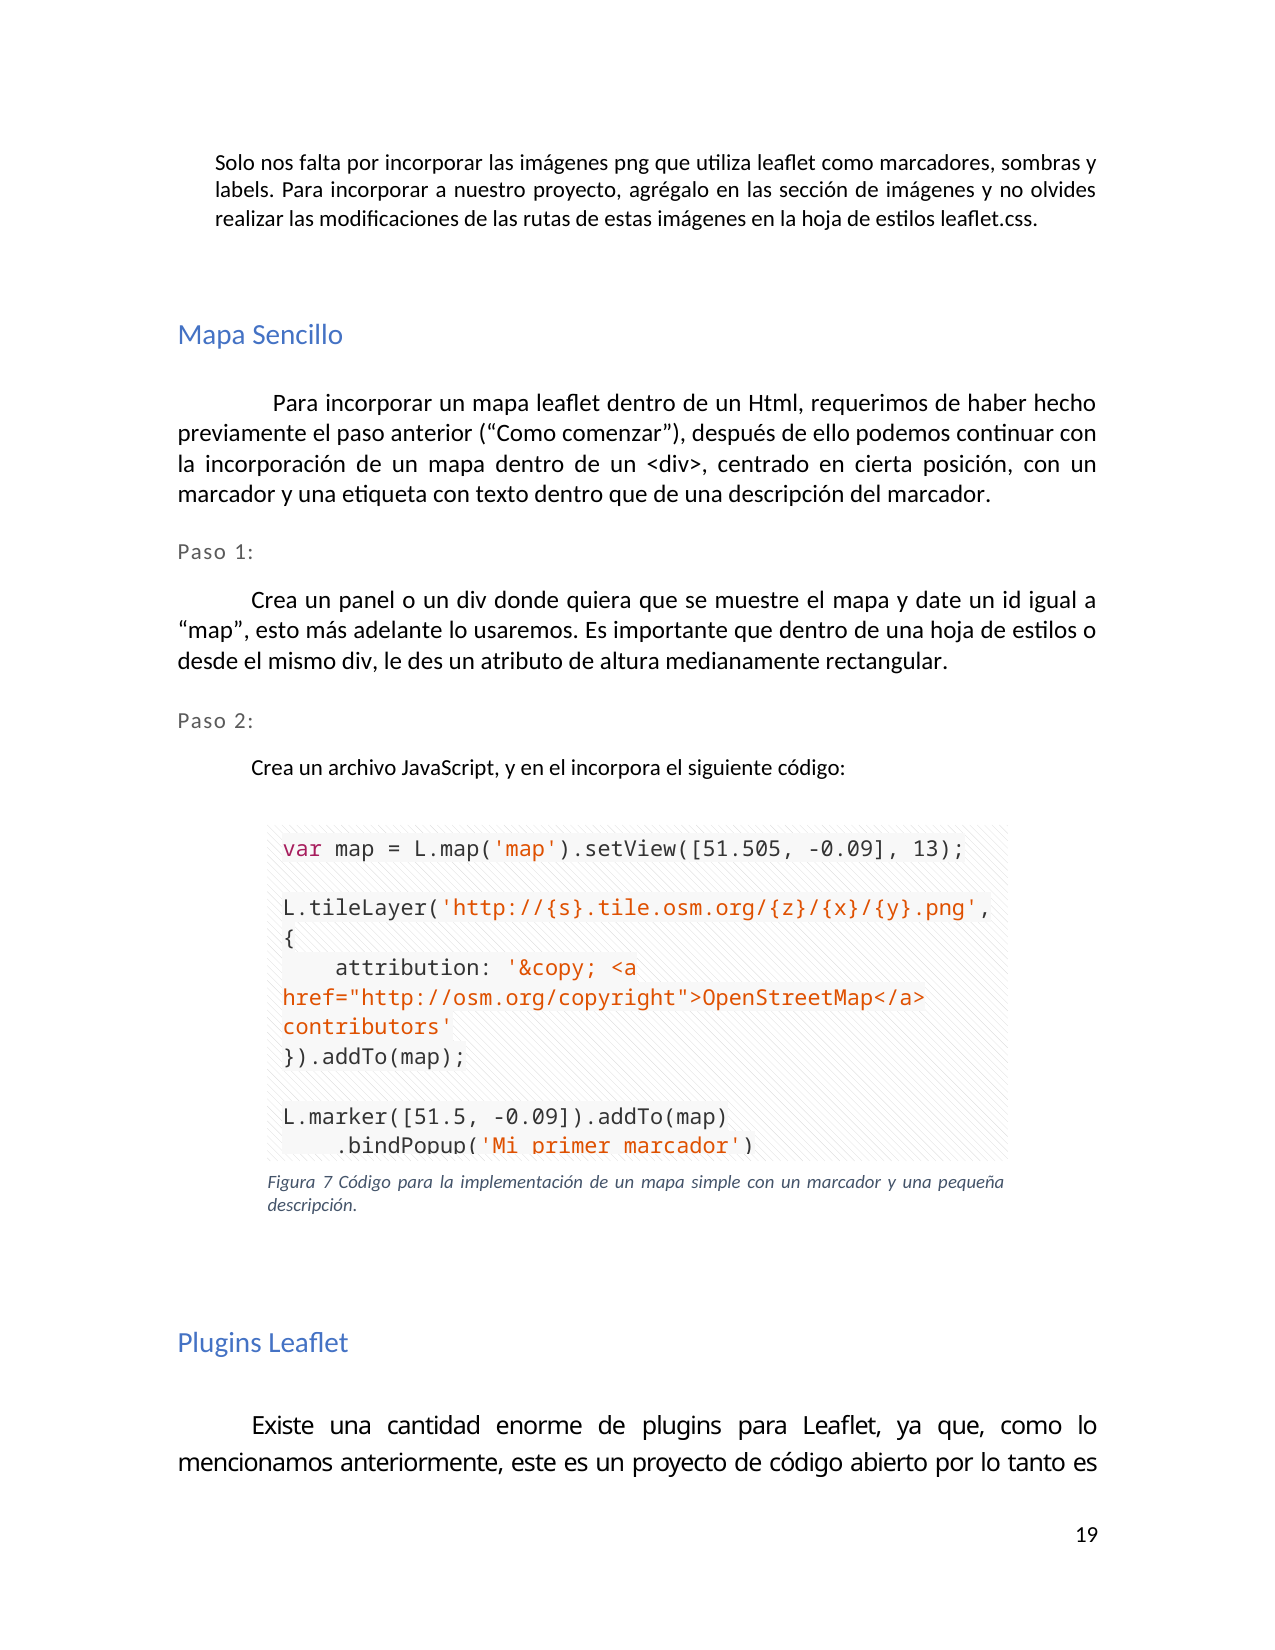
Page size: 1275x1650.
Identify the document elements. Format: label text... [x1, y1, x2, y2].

text Solo nos falta por incorporar las imágenes png que utiliza leaflet como marcadores, sombras y labels. Para incorporar a nuestro proyecto, agrégalo en las sección de imágenes y no olvides realizar las modificaciones de las rutas de estas imágenes en la hoja de estilos leaflet.css. [215, 148, 1098, 232]
text Mapa Sencillo [177, 316, 1098, 351]
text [177, 1407, 1098, 1478]
text Crea un archivo JavaScript, y en el incorpora el siguiente código: [177, 753, 1098, 781]
text Crea un panel o un div donde quiera que se muestre el mapa y date un id igual a “map”, esto más adelante lo usaremos. Es importante que dentro de una hoja de estilos o desde el mismo div, le des un atributo de altura medianamente rectangular. [177, 584, 1098, 676]
subtitle Paso 1: [177, 537, 1098, 565]
subtitle Paso 2: [177, 706, 1098, 734]
text Plugins Leaflet [177, 1324, 1098, 1360]
text Para incorporar un mapa leaflet dentro de un Html, requerimos de haber hecho previamente el paso anterior (“Como comenzar”), después de ello podemos continuar con la incorporación de un mapa dentro de un <div>, centrado en cierta posición, con un marcador y una etiqueta con texto dentro que de una descripción del marcador. [177, 387, 1098, 509]
